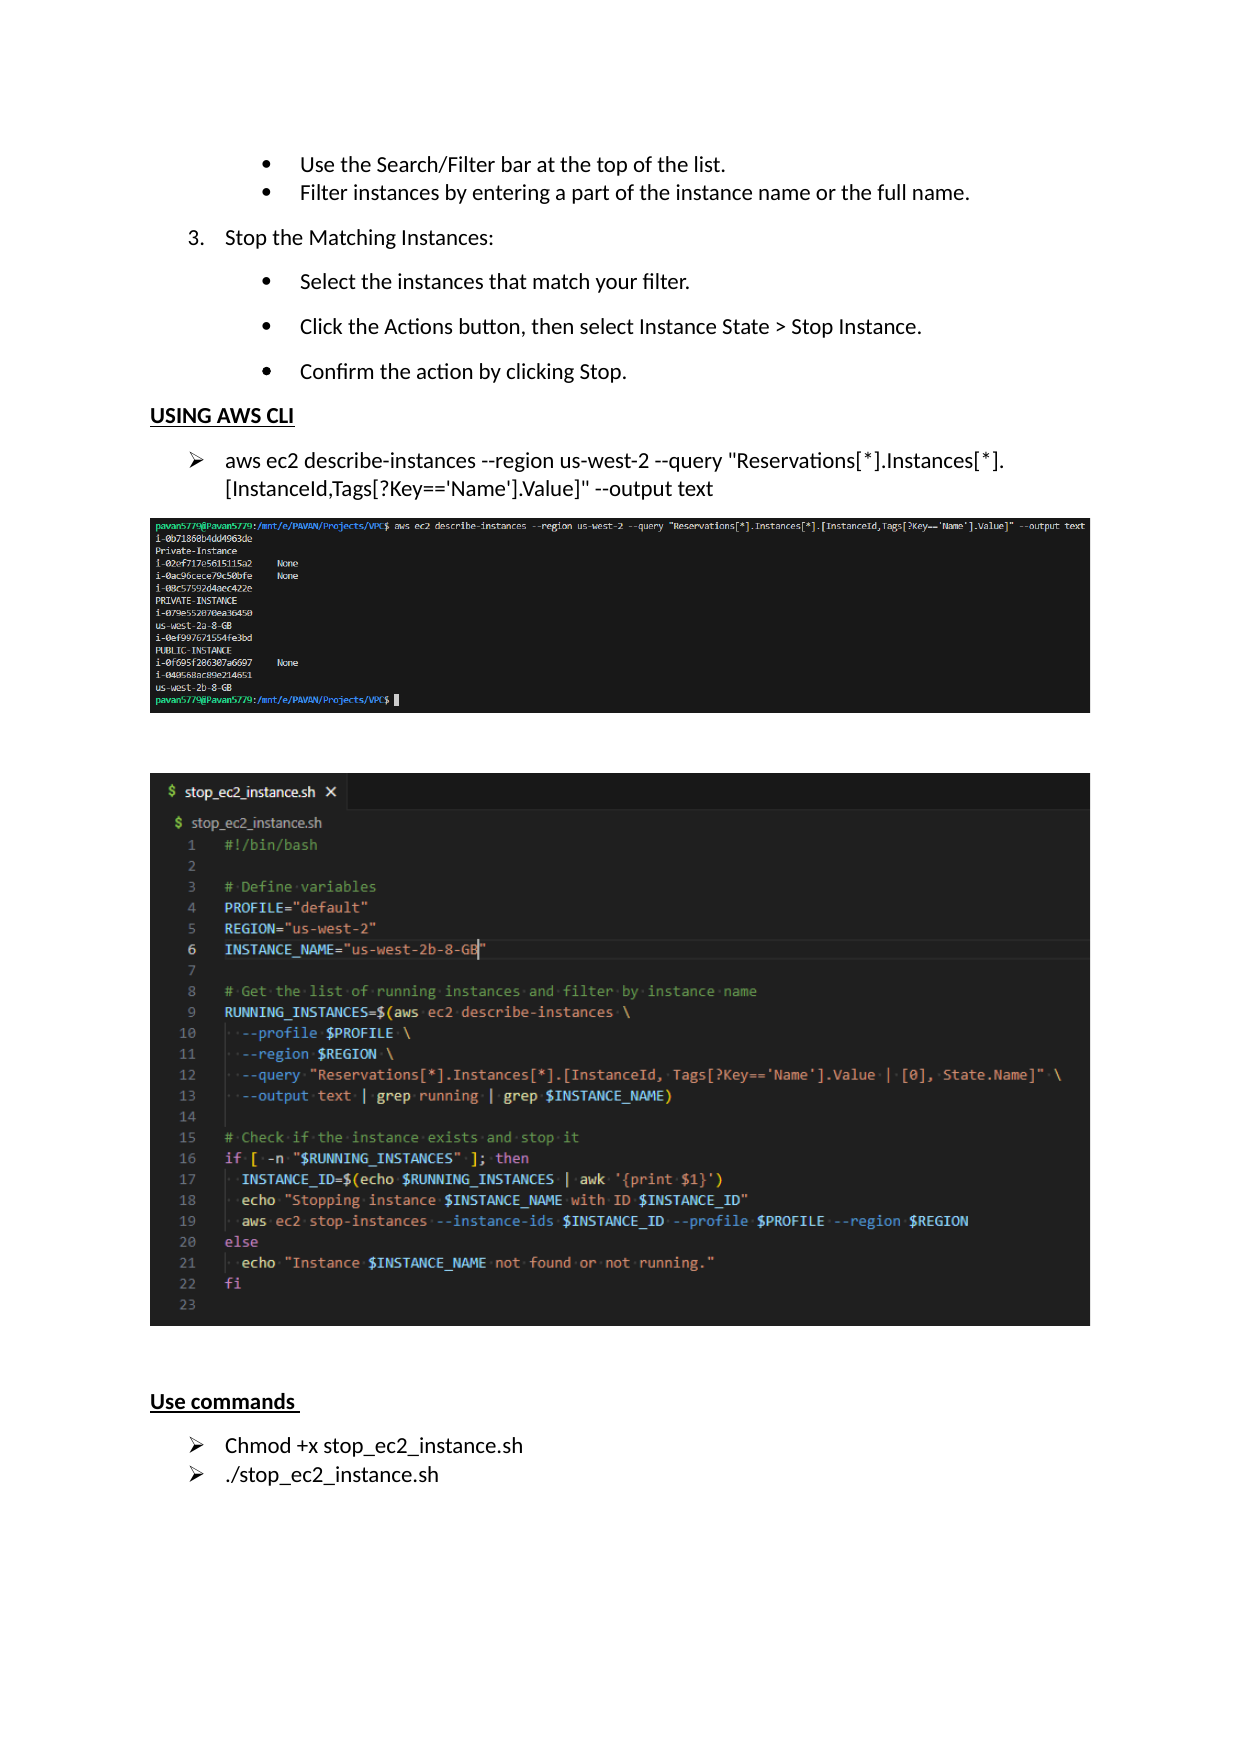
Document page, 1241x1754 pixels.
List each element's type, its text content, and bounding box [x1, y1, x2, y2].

text USING AWS CLI [150, 401, 1090, 429]
list aws ec2 describe-instances --region us-west-2 --query "Reservations[*].Instances[*].[InstanceId,Tags[?Key=='Name'].Value]" --output text [187, 446, 1090, 502]
picture [150, 773, 1091, 1326]
list Chmod +x stop_ec2_instance.sh [187, 1432, 1090, 1460]
list Confirm the action by clicking Stop. [262, 357, 1090, 385]
list Stop the Matching Instances: [187, 223, 1090, 251]
text Use commands [150, 1387, 1090, 1415]
list ./stop_ec2_instance.sh [187, 1460, 1090, 1488]
list Use the Search/Filter bar at the top of the list. [262, 150, 1090, 178]
picture [150, 518, 1091, 713]
list Click the Actions button, then select Instance State > Stop Instance. [262, 312, 1090, 340]
list Select the instances that match your filter. [262, 267, 1090, 295]
list Filter instances by entering a part of the instance name or the full name. [262, 178, 1090, 206]
